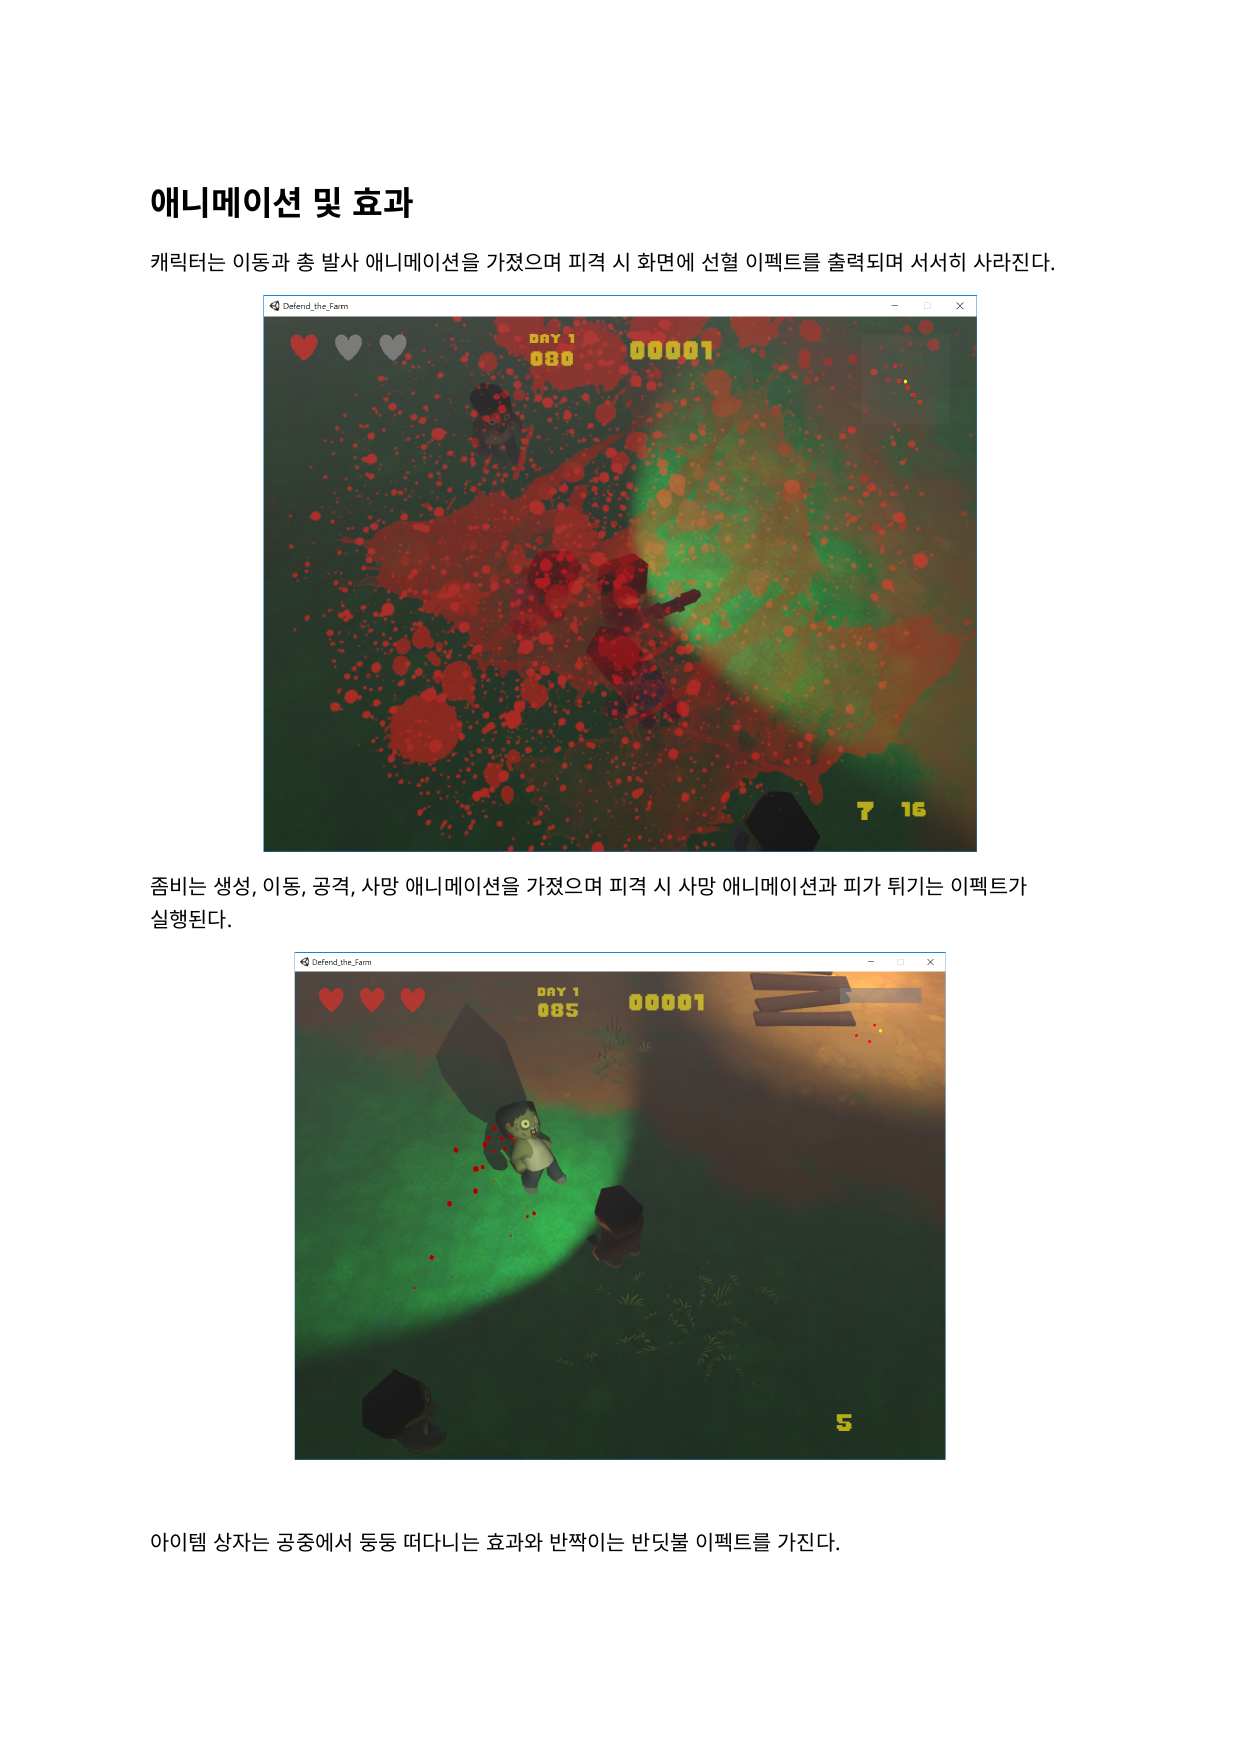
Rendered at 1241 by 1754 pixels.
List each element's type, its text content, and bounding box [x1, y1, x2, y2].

text 캐릭터는 이동과 총 발사 애니메이션을 가졌으며 피격 시 화면에 선혈 이펙트를 출력되며 서서히 사라진다. [150, 246, 1090, 276]
text 아이템 상자는 공중에서 둥둥 떠다니는 효과와 반짝이는 반딧불 이펙트를 가진다. [150, 1526, 1090, 1556]
picture [294, 952, 946, 1460]
text 좀비는 생성, 이동, 공격, 사망 애니메이션을 가졌으며 피격 시 사망 애니메이션과 피가 튀기는 이펙트가 실행된다. [150, 870, 1090, 933]
subtitle 애니메이션 및 효과 [150, 177, 1090, 225]
picture [263, 295, 977, 852]
